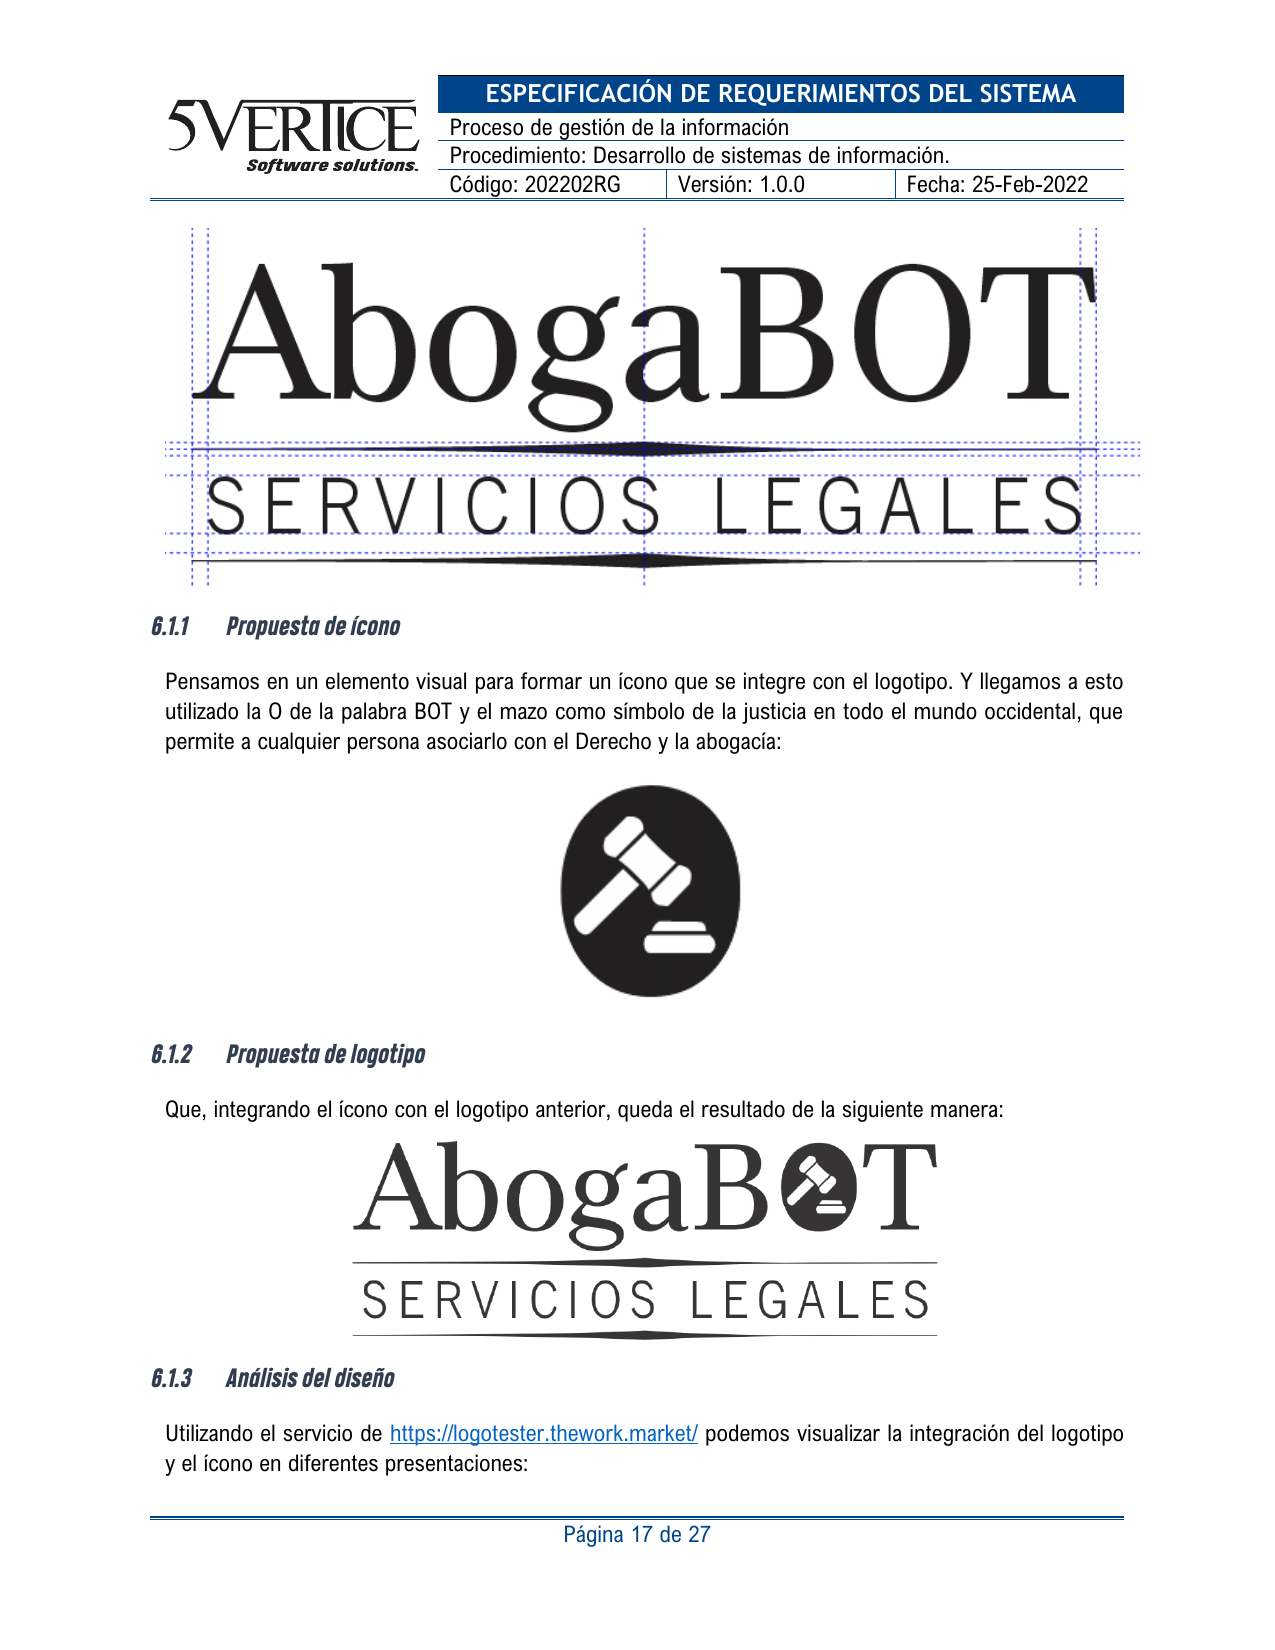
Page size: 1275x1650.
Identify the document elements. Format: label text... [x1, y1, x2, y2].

text Utilizando el servicio de https://logotester.thework.market/ podemos visualizar la integración del logotipo y el ícono en diferentes presentaciones: [165, 1418, 1125, 1476]
subtitle Propuesta de ícono [150, 615, 1125, 640]
text Que, integrando el ícono con el logotipo anterior, queda el resultado de la siguiente manera: [165, 1095, 1125, 1123]
picture [165, 228, 1141, 588]
subtitle Propuesta de logotipo [150, 1043, 1125, 1068]
subtitle Análisis del diseño [150, 1366, 1125, 1392]
text Pensamos en un elemento visual para formar un ícono que se integre con el logotipo. Y llegamos a esto utilizado la O de la palabra BOT y el mazo como símbolo de la justicia en todo el mundo occidental, que permite a cualquier persona asociarlo con el Derecho y la abogacía: [165, 667, 1125, 755]
picture [534, 773, 756, 1016]
picture [352, 1141, 938, 1340]
